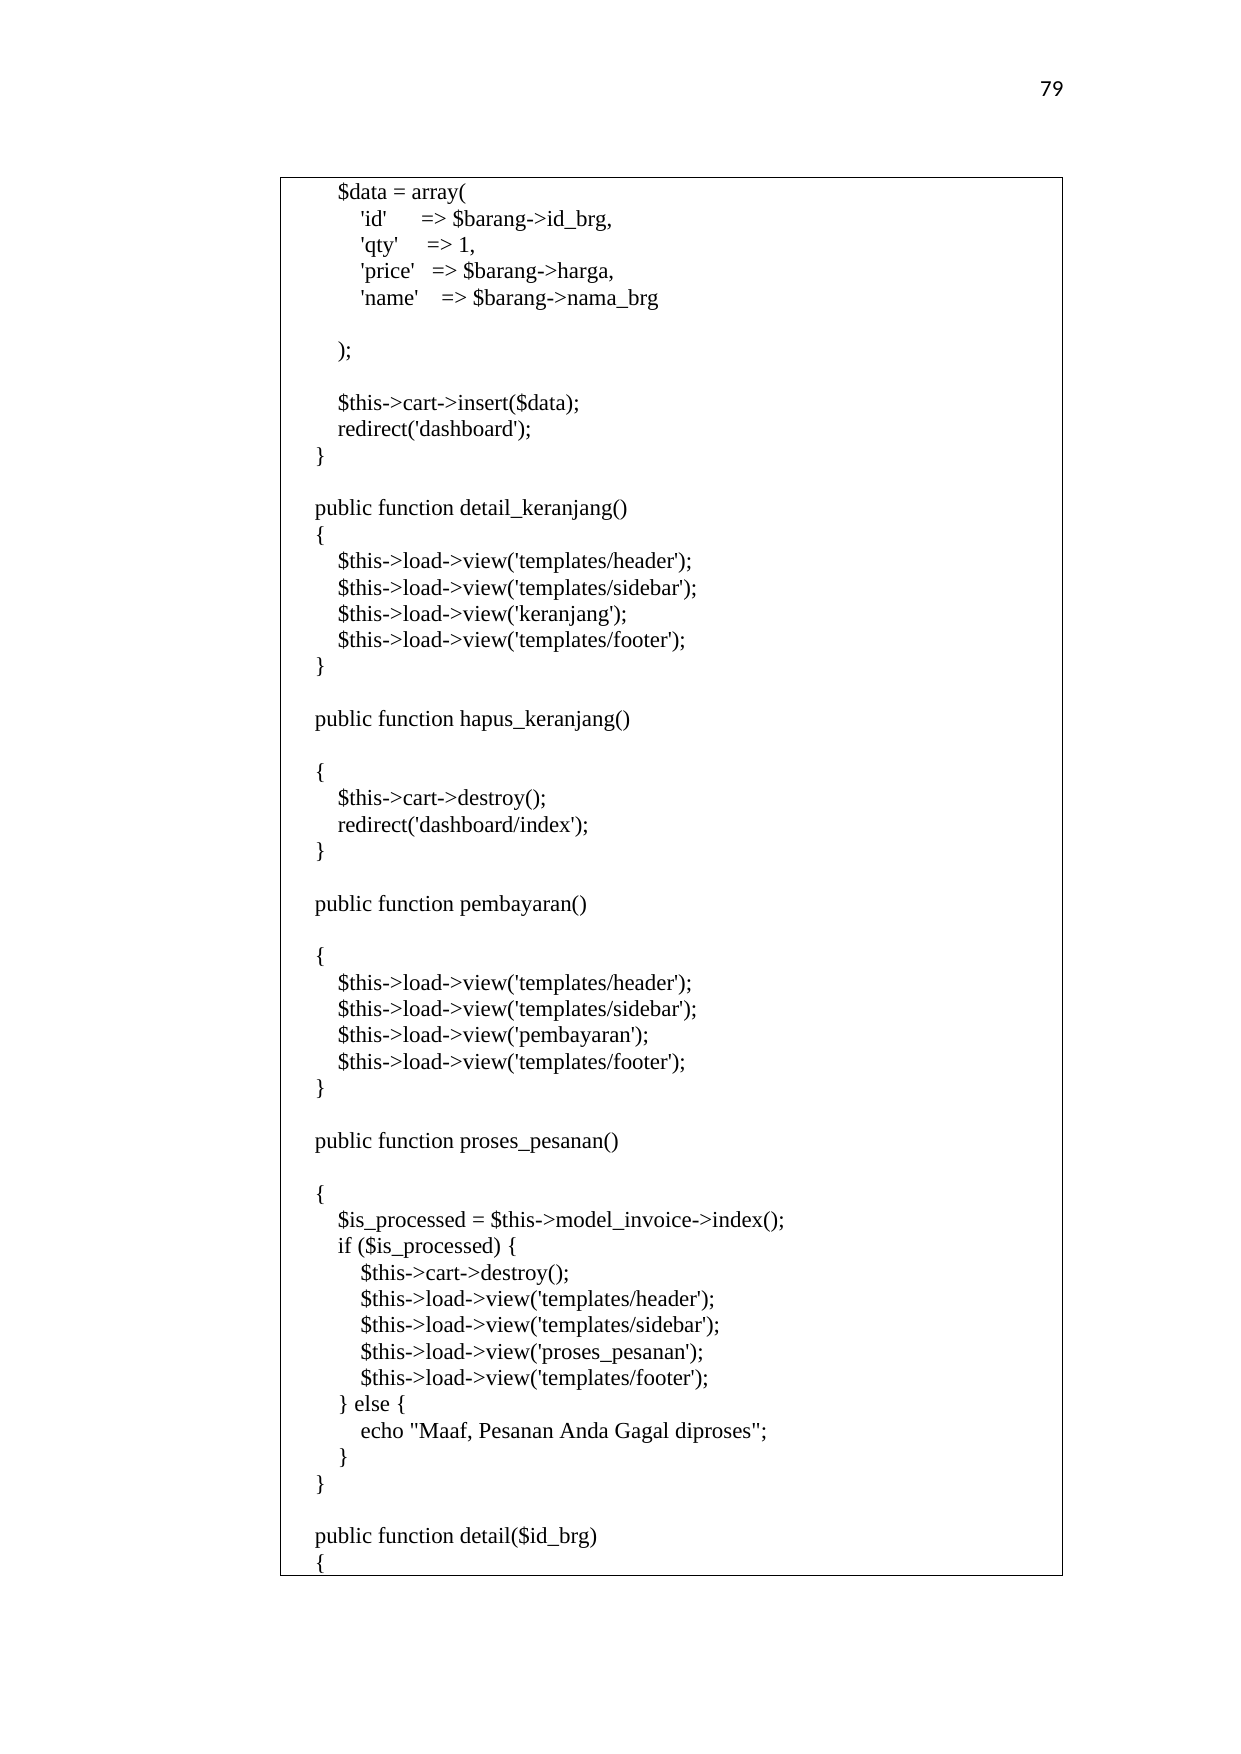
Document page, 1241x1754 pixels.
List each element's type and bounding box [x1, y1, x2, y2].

table_header [281, 178, 1062, 1575]
